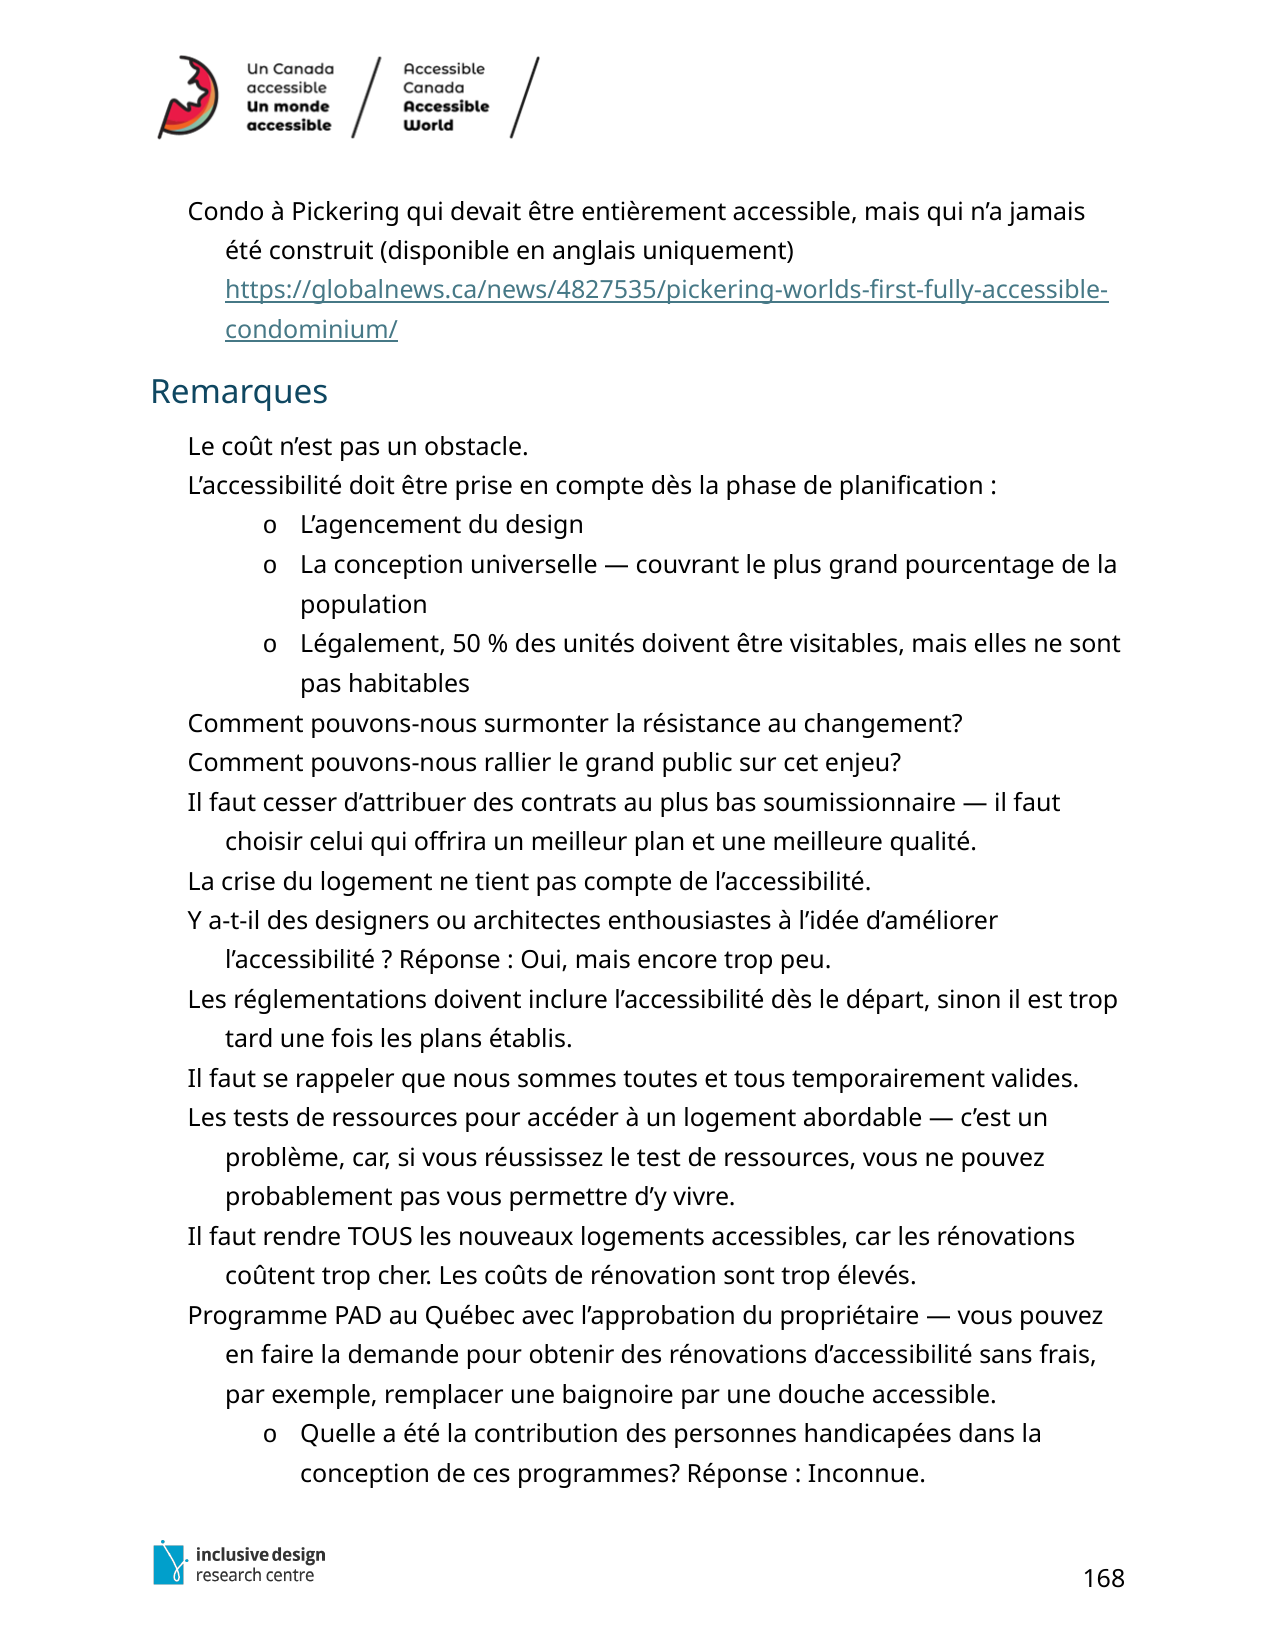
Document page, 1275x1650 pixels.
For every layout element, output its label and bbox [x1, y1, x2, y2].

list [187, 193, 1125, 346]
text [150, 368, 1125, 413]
picture [150, 1538, 340, 1601]
picture [150, 48, 547, 147]
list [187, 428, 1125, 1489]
